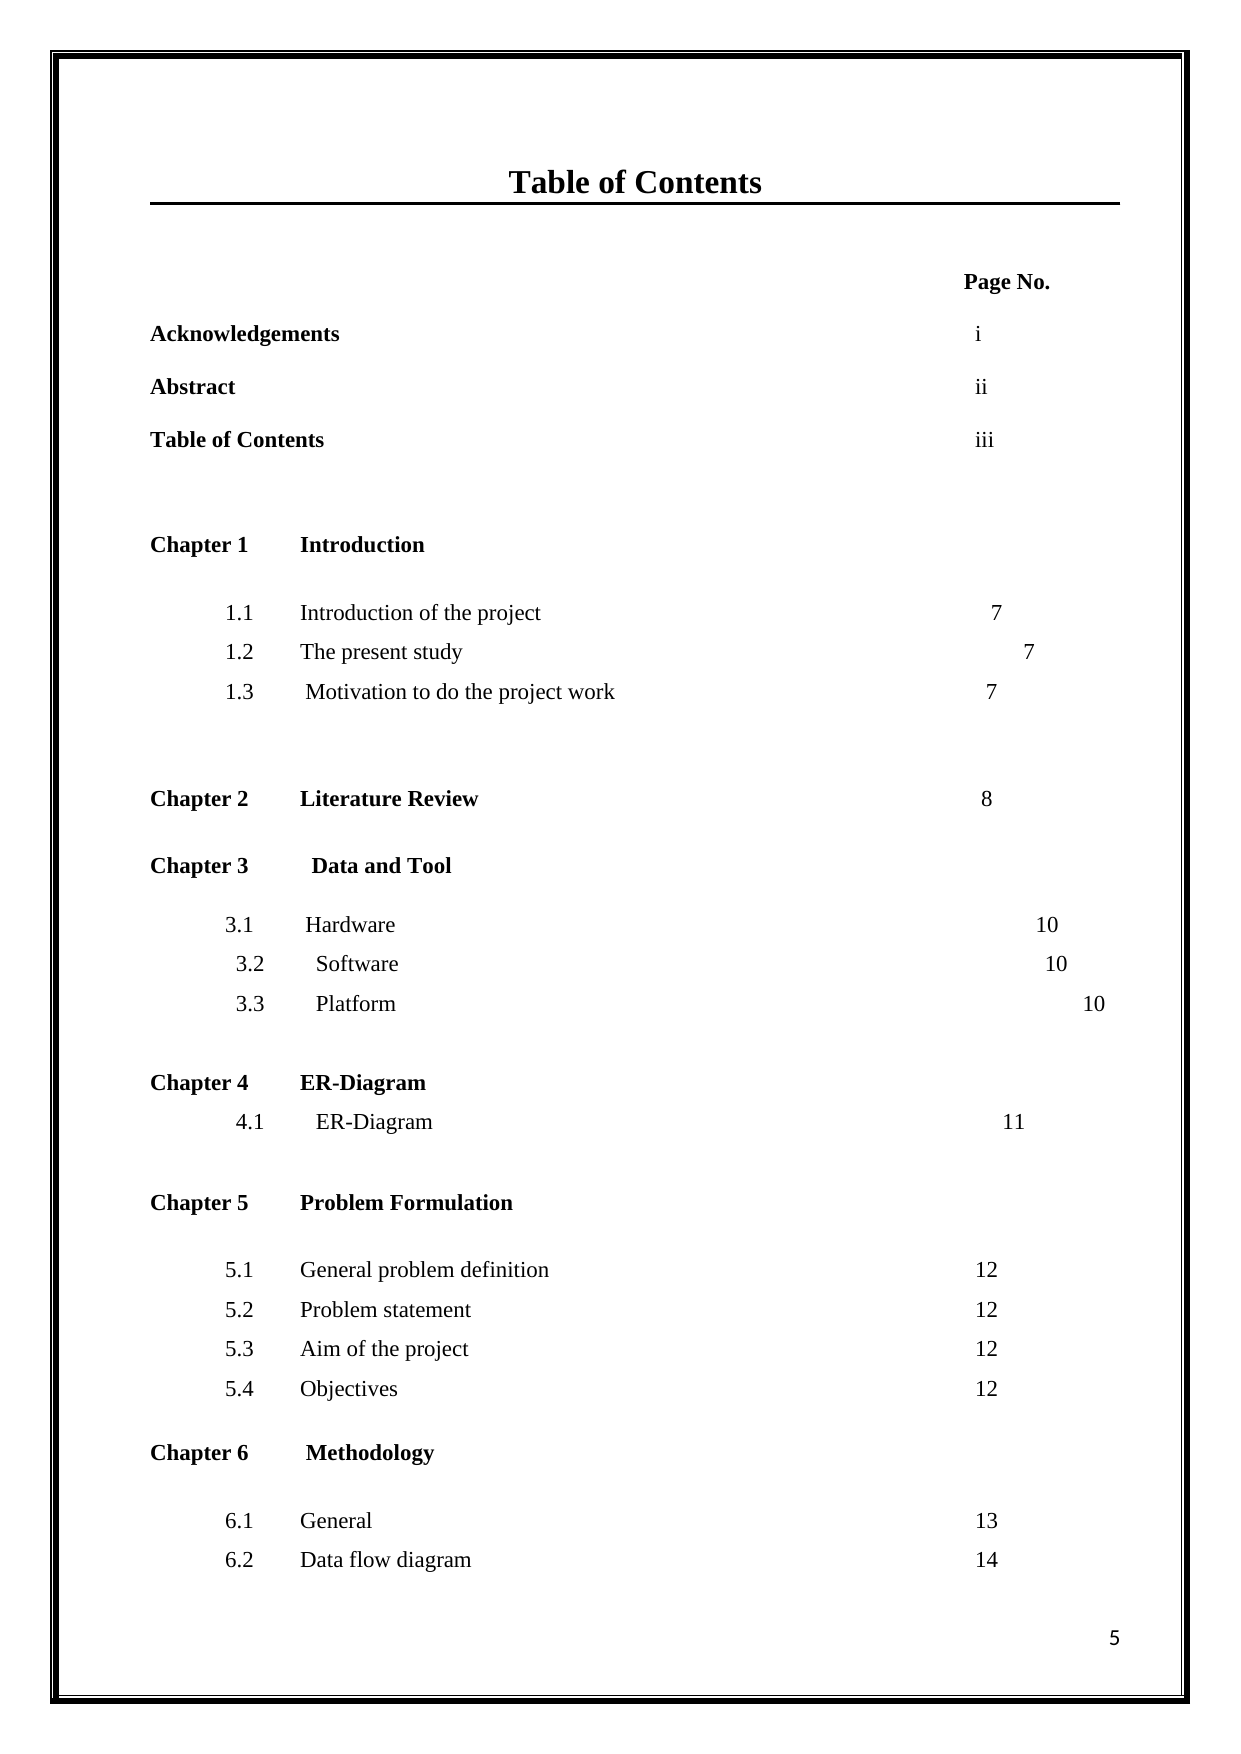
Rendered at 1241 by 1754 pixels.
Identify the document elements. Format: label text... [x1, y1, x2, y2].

text 3.1 Hardware 10 [150, 911, 1120, 937]
text 5.1 General problem definition 12 [225, 1256, 1120, 1283]
text Table of Contents [150, 162, 1120, 202]
text Chapter 4 ER-Diagram [150, 1069, 1120, 1095]
text 5.2 Problem statement 12 [225, 1296, 1120, 1322]
text 6.2 Data flow diagram 14 [225, 1546, 1120, 1573]
text Chapter 6 Methodology [150, 1439, 1120, 1466]
text 1.1 Introduction of the project 7 [150, 599, 1120, 625]
text 3.2 Software 10 [150, 950, 1120, 977]
text Page No. [150, 268, 1120, 294]
text Chapter 1 Introduction [150, 531, 1120, 558]
text 6.1 General 13 [150, 1507, 1120, 1533]
text Acknowledgements i [150, 321, 1120, 347]
text 3.3 Platform 10 [150, 990, 1120, 1016]
text Chapter 3 Data and Tool [150, 852, 1120, 879]
text 4.1 ER-Diagram 11 [150, 1108, 1120, 1135]
text Chapter 2 Literature Review 8 [150, 785, 1120, 811]
text 5.3 Aim of the project 12 [225, 1335, 1120, 1362]
text Abstract ii [150, 373, 1120, 399]
text Chapter 5 Problem Formulation [150, 1189, 1120, 1215]
text 1.2 The present study 7 [225, 638, 1120, 665]
text 1.3 Motivation to do the project work 7 [225, 678, 1120, 704]
text 5.4 Objectives 12 [225, 1375, 1120, 1401]
text Table of Contents iii [150, 426, 1120, 452]
